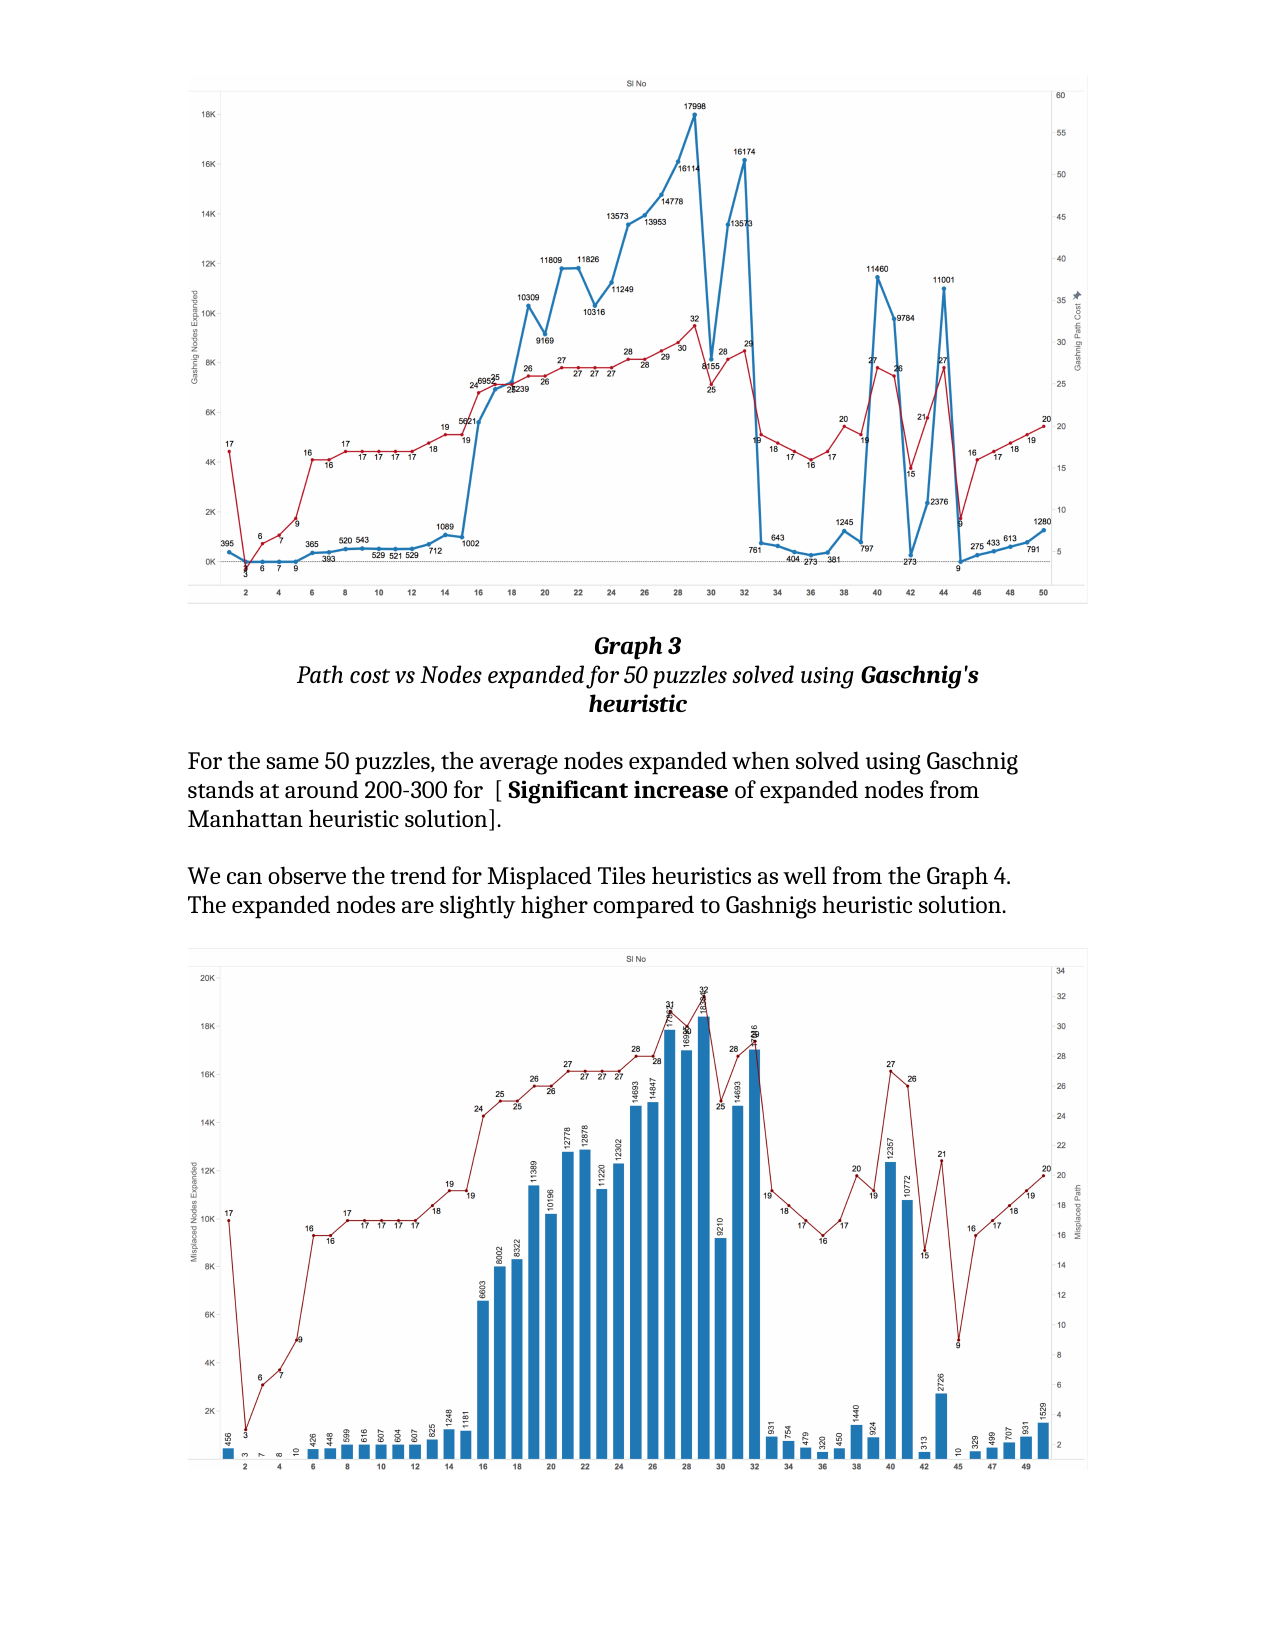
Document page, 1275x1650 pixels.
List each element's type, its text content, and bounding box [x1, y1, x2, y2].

text The expanded nodes are slightly higher compared to Gashnigs heuristic solution. [187, 891, 1087, 919]
text Path cost vs Nodes expanded for 50 puzzles solved using Gaschnig's [187, 661, 1087, 689]
text For the same 50 puzzles, the average nodes expanded when solved using Gaschnig stands at around 200-300 for [ Significant increase of expanded nodes from Manhattan heuristic solution]. [187, 747, 1087, 833]
text We can observe the trend for Misplaced Tiles heuristics as well from the Graph 4. [187, 862, 1087, 891]
picture [187, 948, 1088, 1470]
text Graph 3 [187, 632, 1087, 661]
picture [187, 75, 1088, 604]
text heuristic [187, 689, 1087, 718]
